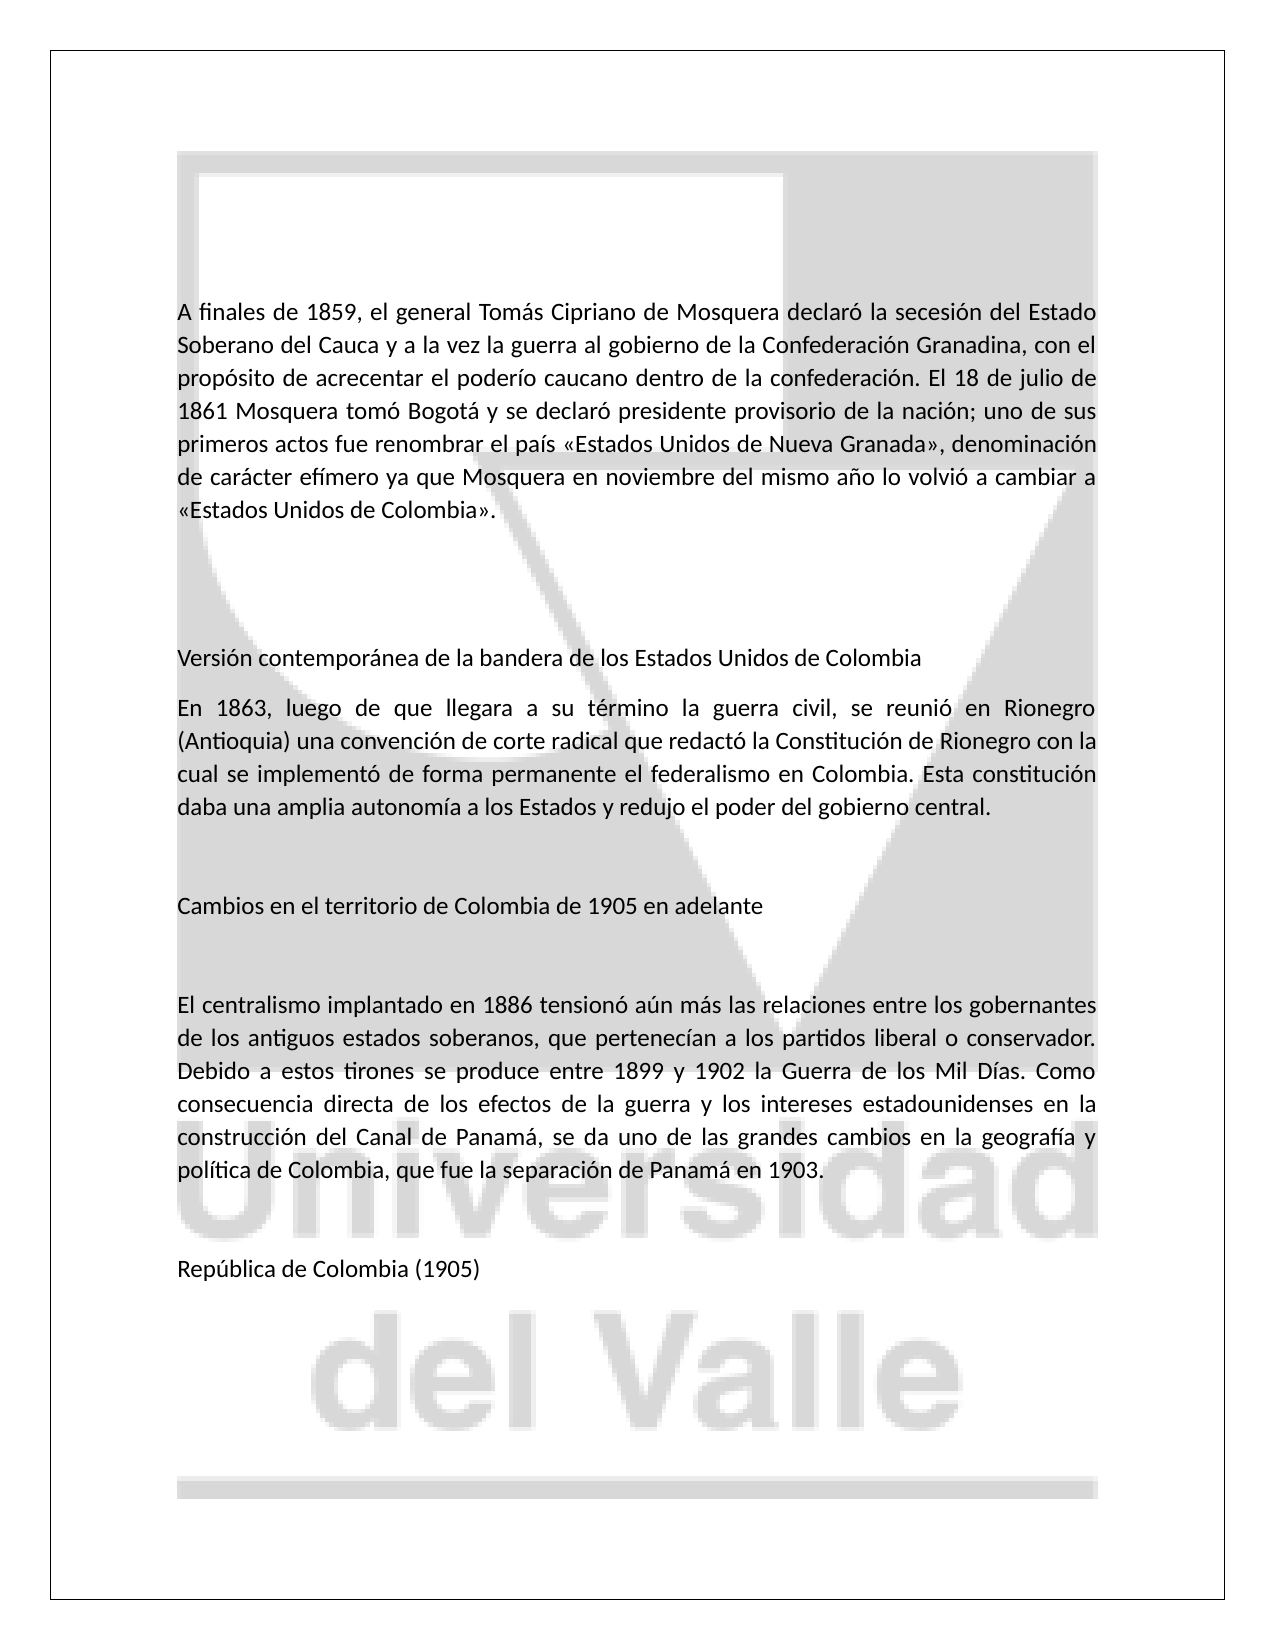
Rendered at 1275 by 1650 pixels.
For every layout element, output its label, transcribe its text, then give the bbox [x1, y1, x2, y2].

text Cambios en el territorio de Colombia de 1905 en adelante [177, 890, 1098, 921]
text Versión contemporánea de la bandera de los Estados Unidos de Colombia [177, 643, 1098, 673]
text A finales de 1859, el general Tomás Cipriano de Mosquera declaró la secesión del Estado Soberano del Cauca y a la vez la guerra al gobierno de la Confederación Granadina, con el propósito de acrecentar el poderío caucano dentro de la confederación. El 18 de julio de 1861 Mosquera tomó Bogotá y se declaró presidente provisorio de la nación; uno de sus primeros actos fue renombrar el país «Estados Unidos de Nueva Granada», denominación de carácter efímero ya que Mosquera en noviembre del mismo año lo volvió a cambiar a «Estados Unidos de Colombia». [177, 296, 1098, 524]
text República de Colombia (1905) [177, 1253, 1098, 1283]
text El centralismo implantado en 1886 tensionó aún más las relaciones entre los gobernantes de los antiguos estados soberanos, que pertenecían a los partidos liberal o conservador. Debido a estos tirones se produce entre 1899 y 1902 la Guerra de los Mil Días. Como consecuencia directa de los efectos de la guerra y los intereses estadounidenses en la construcción del Canal de Panamá, se da uno de las grandes cambios en la geografía y política de Colombia, que fue la separación de Panamá en 1903. [177, 989, 1098, 1184]
text En 1863, luego de que llegara a su término la guerra civil, se reunió en Rionegro (Antioquia) una convención de corte radical que redactó la Constitución de Rionegro con la cual se implementó de forma permanente el federalismo en Colombia. Esta constitución daba una amplia autonomía a los Estados y redujo el poder del gobierno central. [177, 692, 1098, 821]
